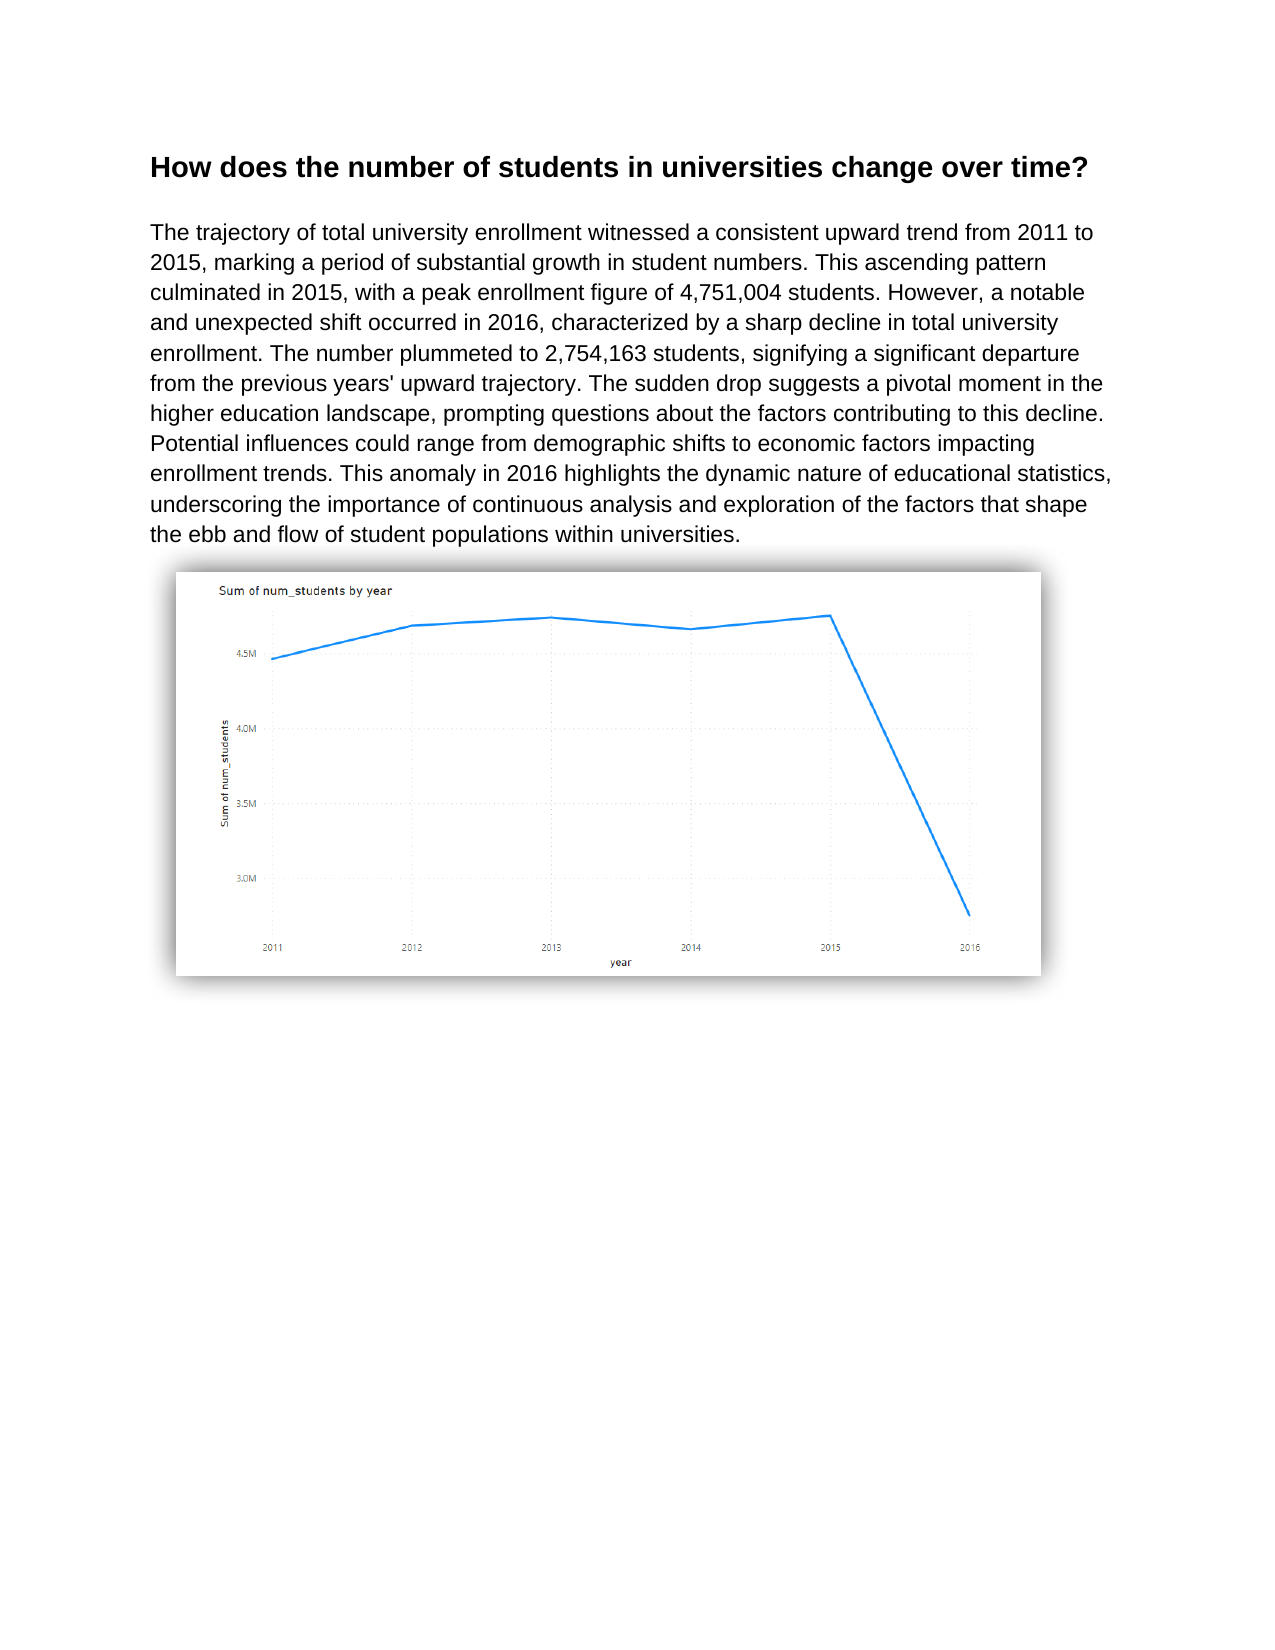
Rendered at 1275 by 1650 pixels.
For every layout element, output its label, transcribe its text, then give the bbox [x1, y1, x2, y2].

picture [176, 572, 1041, 976]
text How does the number of students in universities change over time? [150, 150, 1125, 183]
